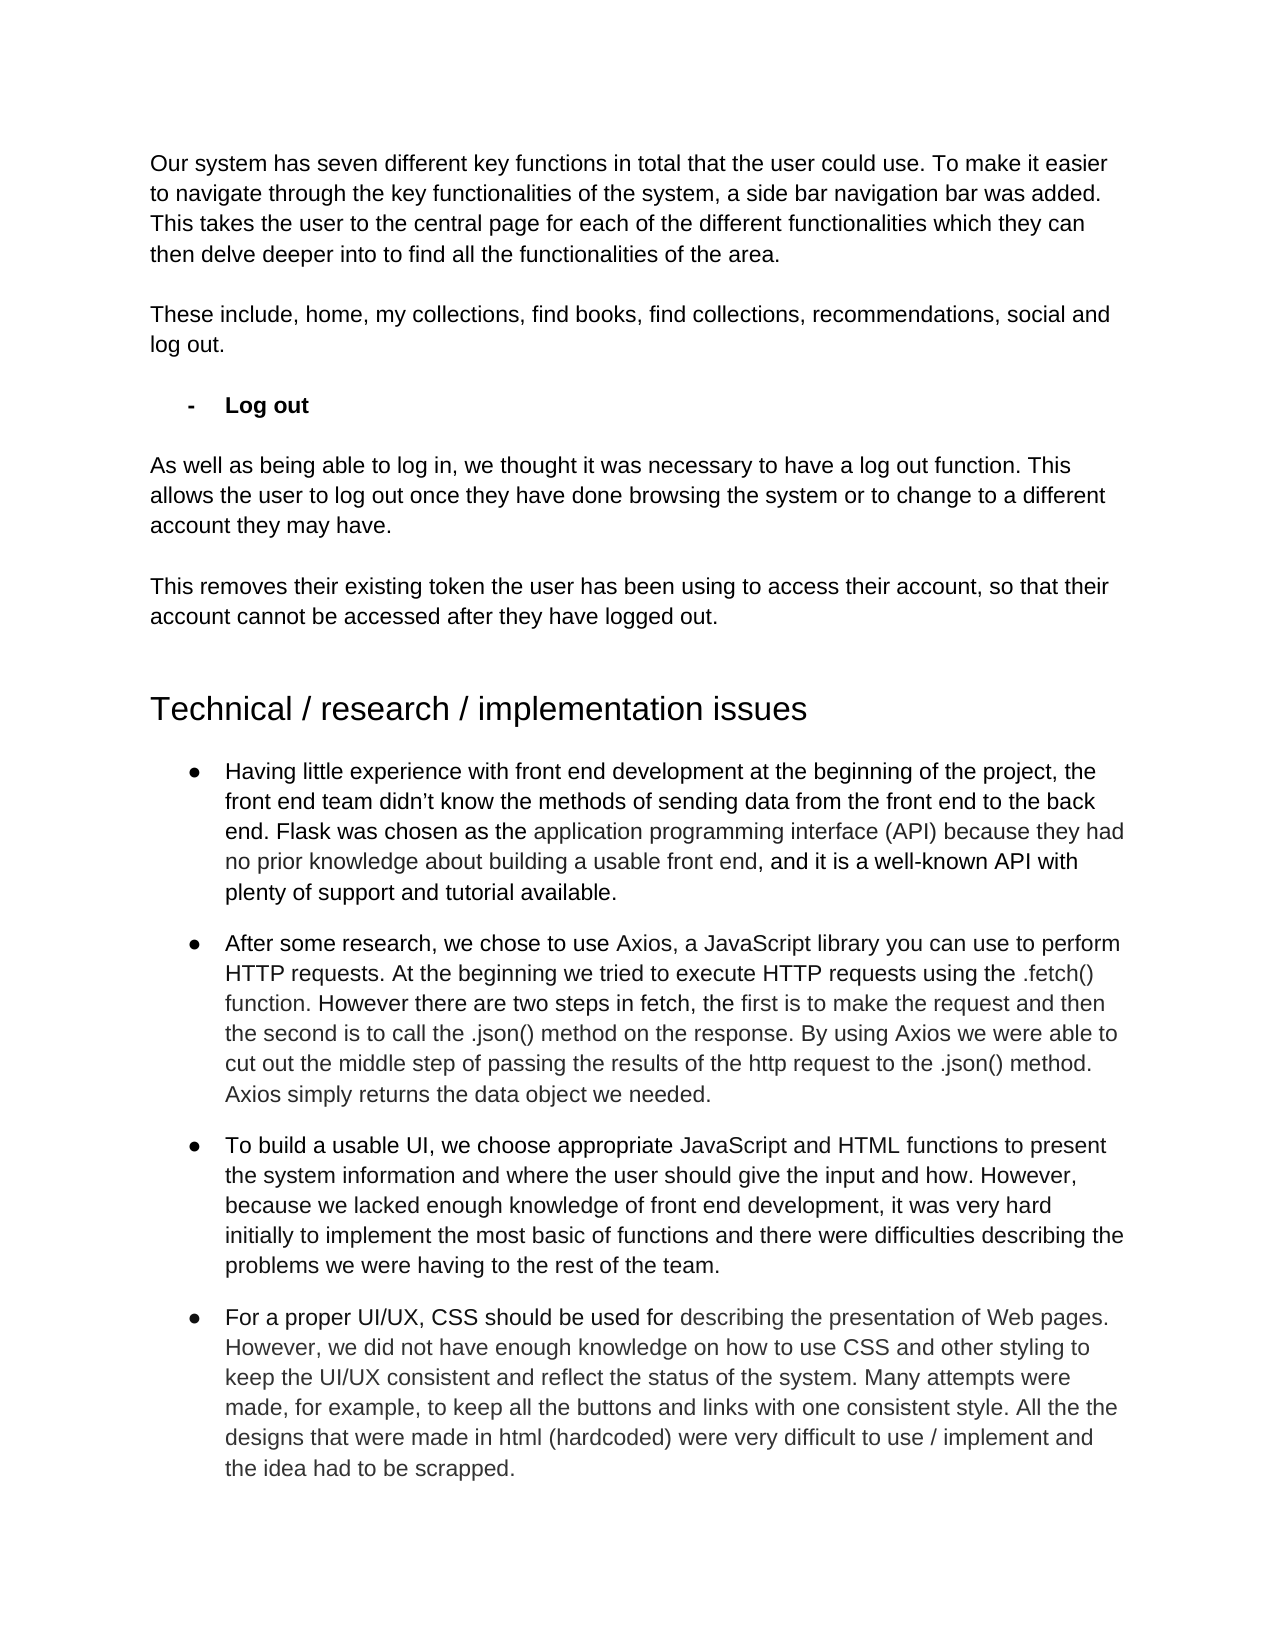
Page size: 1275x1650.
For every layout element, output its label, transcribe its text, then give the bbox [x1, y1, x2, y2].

text These include, home, my collections, find books, find collections, recommendations, social and log out. [150, 301, 1125, 358]
text Our system has seven different key functions in total that the user could use. To make it easier to navigate through the key functionalities of the system, a side bar navigation bar was added. This takes the user to the central page for each of the different functionalities which they can then delve deeper into to find all the functionalities of the area. [150, 150, 1125, 267]
subtitle Technical / research / implementation issues [150, 688, 1125, 727]
text As well as being able to log in, we thought it was necessary to have a log out function. This allows the user to log out once they have done browsing the system or to change to a different account they may have. [150, 452, 1125, 539]
list Having little experience with front end development at the beginning of the project, the front end team didn’t know the methods of sending data from the front end to the back end. Flask was chosen as the application programming interface (API) because they had no prior knowledge about building a usable front end, and it is a well-known API with plenty of support and tutorial available. [187, 758, 1125, 905]
list Log out [187, 392, 1125, 418]
text This removes their existing token the user has been using to access their account, so that their account cannot be accessed after they have logged out. [150, 573, 1125, 629]
list After some research, we chose to use Axios, a JavaScript library you can use to perform HTTP requests. At the beginning we tried to execute HTTP requests using the .fetch() function. However there are two steps in fetch, the first is to make the request and then the second is to call the .json() method on the response. By using Axios we were able to cut out the middle step of passing the results of the http request to the .json() method. Axios simply returns the data object we needed. [187, 929, 1125, 1107]
list To build a usable UI, we choose appropriate JavaScript and HTML functions to present the system information and where the user should give the input and how. However, because we lacked enough knowledge of front end development, it was very hard initially to implement the most basic of functions and there were difficulties describing the problems we were having to the rest of the team. [187, 1132, 1125, 1279]
list For a proper UI/UX, CSS should be used for describing the presentation of Web pages. However, we did not have enough knowledge on how to use CSS and other styling to keep the UI/UX consistent and reflect the status of the system. Many attempts were made, for example, to keep all the buttons and links with one consistent style. All the the designs that were made in html (hardcoded) were very difficult to use / implement and the idea had to be scrapped. [187, 1303, 1125, 1481]
